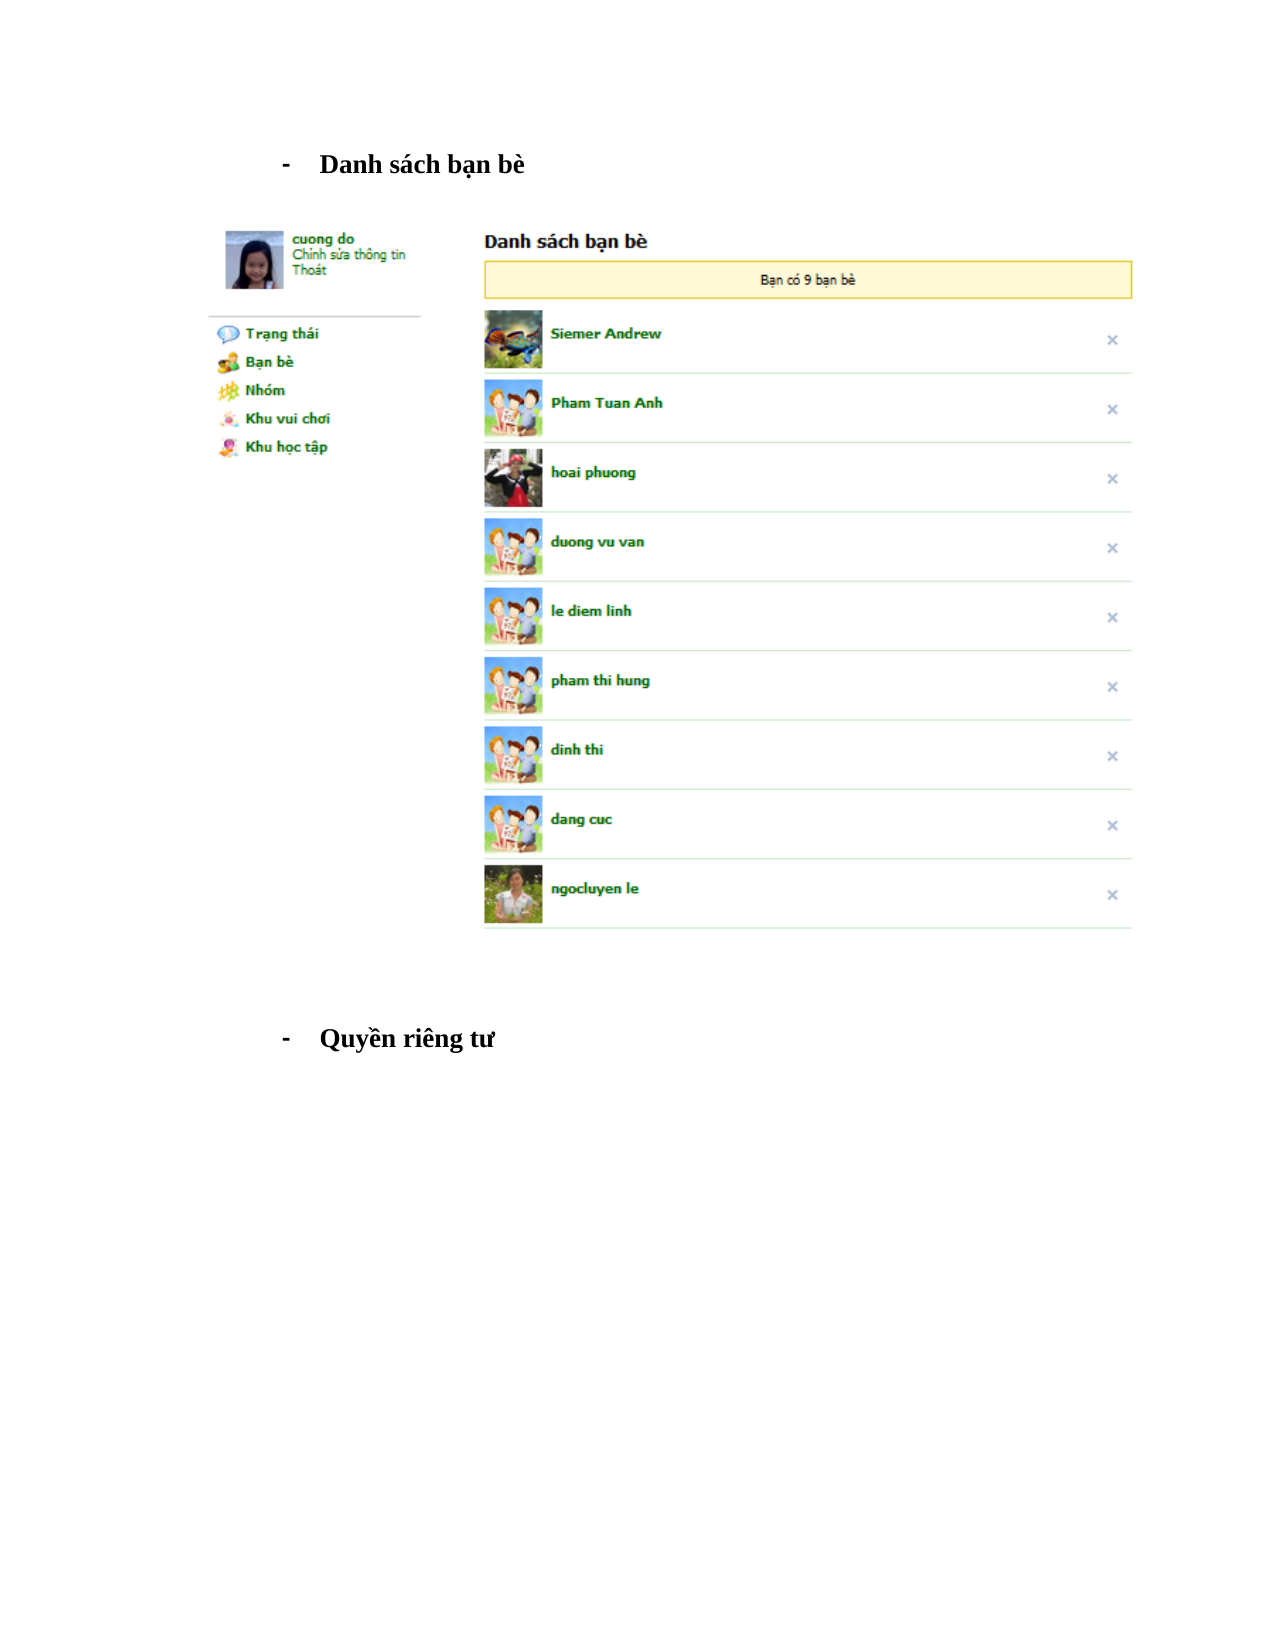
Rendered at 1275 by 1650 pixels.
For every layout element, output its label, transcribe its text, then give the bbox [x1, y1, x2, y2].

text Danh sách bạn bè [282, 148, 1157, 181]
picture [206, 218, 1182, 987]
text Quyền riêng tư [282, 1022, 1157, 1054]
